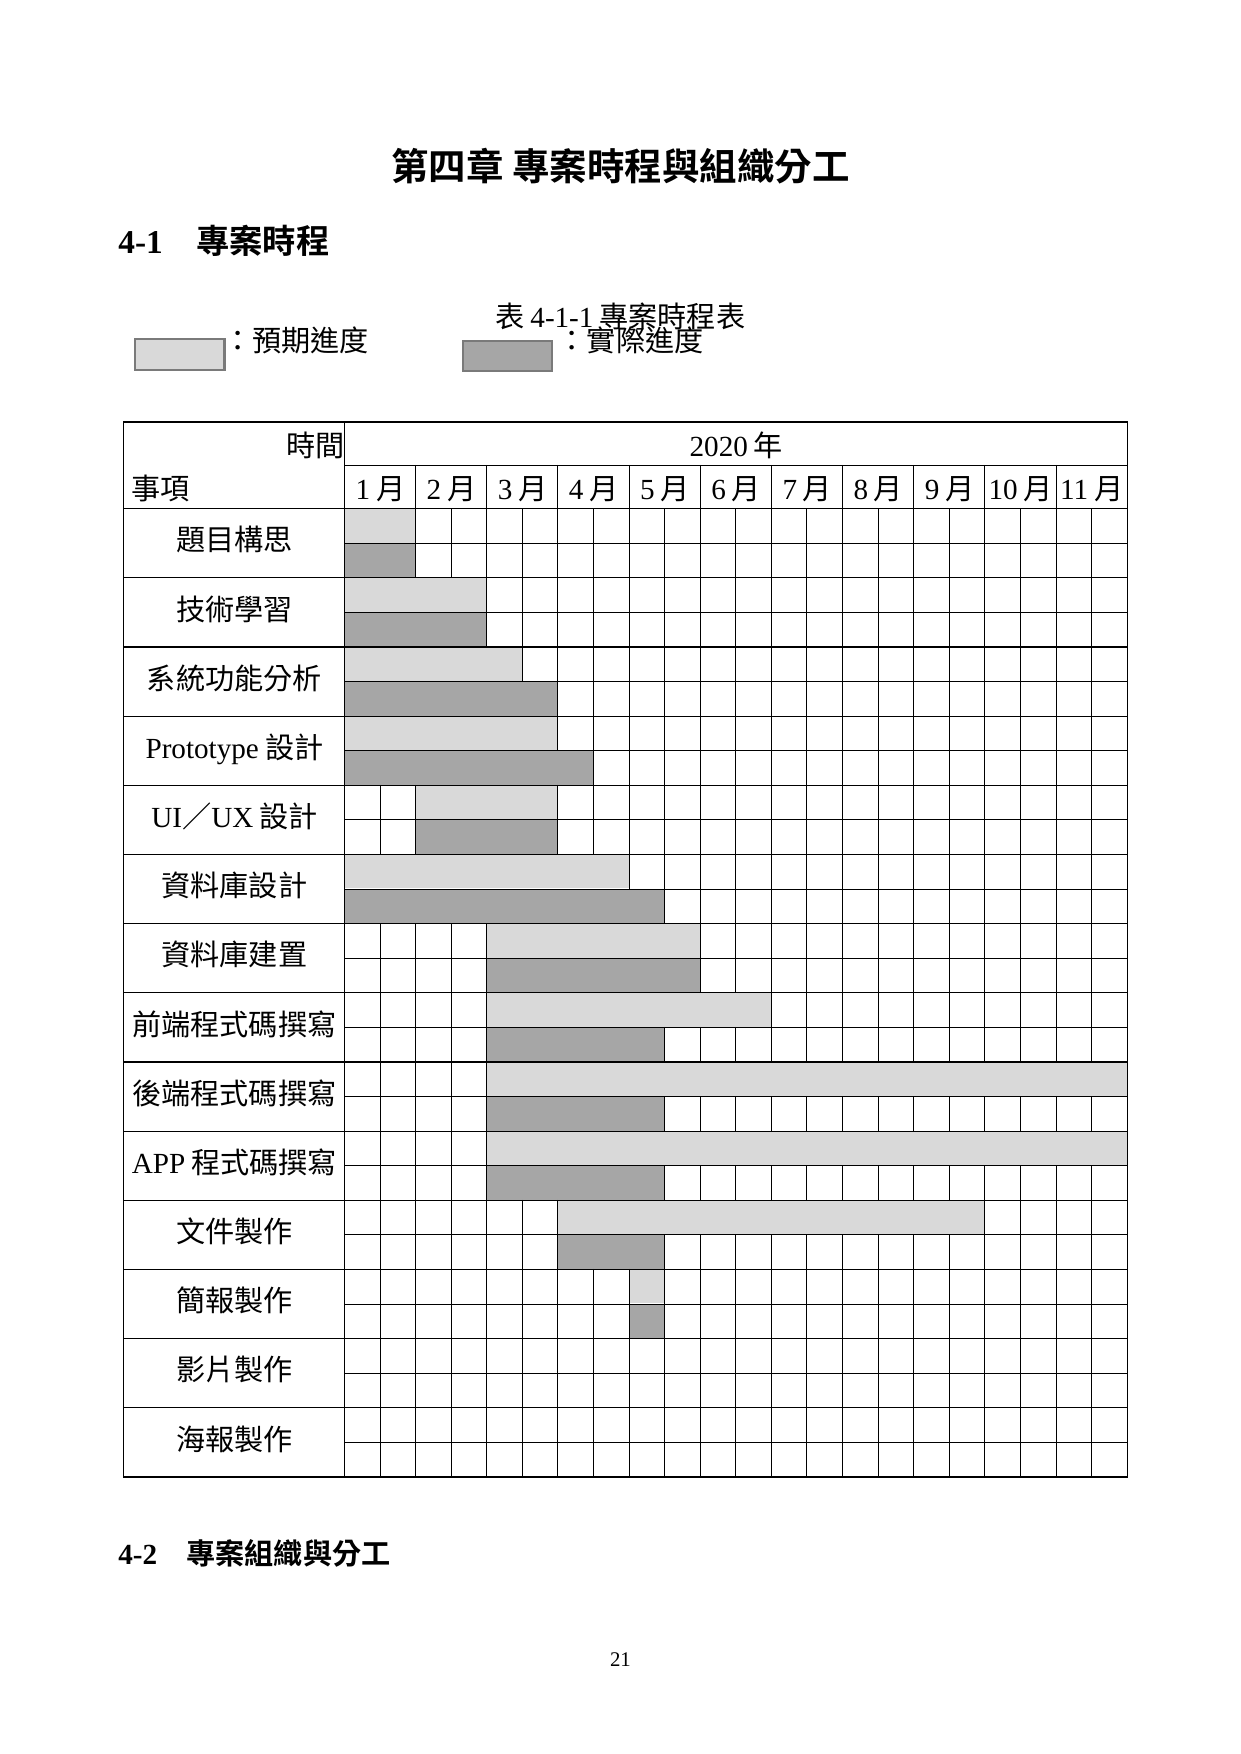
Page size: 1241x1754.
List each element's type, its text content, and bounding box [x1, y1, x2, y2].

table_cell [558, 509, 593, 543]
table_cell [807, 1339, 842, 1373]
table_cell [950, 1305, 984, 1338]
table_cell [1057, 1408, 1091, 1442]
table_cell [381, 924, 415, 958]
table_cell [487, 1305, 522, 1338]
table_cell [985, 1166, 1020, 1200]
table_cell [523, 544, 557, 577]
table_cell [665, 890, 700, 923]
table_cell [950, 1097, 984, 1131]
table_cell [452, 1305, 486, 1338]
table_cell [772, 613, 806, 646]
table_cell [736, 648, 771, 681]
table_cell [1092, 717, 1127, 750]
table_cell [772, 1166, 806, 1200]
table_cell [701, 1097, 735, 1131]
table_cell [1092, 1270, 1127, 1303]
table_cell [950, 1374, 984, 1407]
table_cell [1092, 1166, 1127, 1200]
table_cell [630, 578, 664, 612]
table_cell [1092, 924, 1127, 958]
table_cell [1057, 855, 1091, 888]
table_cell [416, 1408, 451, 1442]
table_cell [914, 890, 949, 923]
table_cell [736, 509, 771, 543]
table_cell [416, 993, 451, 1027]
table_cell [1021, 1443, 1056, 1476]
table_cell [807, 786, 842, 819]
table_cell [914, 820, 949, 854]
table_cell [665, 1166, 700, 1200]
table_cell [843, 1166, 878, 1200]
table_cell [345, 544, 415, 577]
table_cell [345, 751, 593, 785]
table_cell [736, 1097, 771, 1131]
table_cell [843, 648, 878, 681]
table_cell [879, 544, 913, 577]
table_cell [807, 1097, 842, 1131]
table_cell [879, 1408, 913, 1442]
table_cell 11月 [1057, 466, 1127, 508]
table_cell [345, 924, 380, 958]
table_cell [452, 1028, 486, 1061]
table_cell [1092, 578, 1127, 612]
table_cell [452, 1097, 486, 1131]
table_cell [807, 648, 842, 681]
table_cell [416, 1063, 451, 1096]
table_cell 資料庫設計 [124, 855, 344, 923]
table_cell [914, 786, 949, 819]
table_cell [985, 578, 1020, 612]
table_cell [345, 509, 415, 543]
table_cell [630, 544, 664, 577]
table_cell [381, 1408, 415, 1442]
table_cell [985, 1374, 1020, 1407]
table_cell [416, 1374, 451, 1407]
table_cell [381, 1132, 415, 1165]
table_cell [772, 682, 806, 716]
table_cell [594, 786, 629, 819]
table_cell [416, 959, 451, 992]
table_cell [772, 1305, 806, 1338]
table_cell [736, 855, 771, 888]
table_cell 7月 [772, 466, 842, 508]
table_cell [807, 751, 842, 785]
table_cell [843, 717, 878, 750]
table_cell [985, 924, 1020, 958]
table_cell [772, 751, 806, 785]
table_cell [558, 1201, 984, 1234]
table_cell [345, 959, 380, 992]
table_cell [487, 1374, 522, 1407]
table_cell 題目構思 [124, 509, 344, 577]
table_cell 1月 [345, 466, 415, 508]
table_cell [736, 1166, 771, 1200]
table_cell [950, 993, 984, 1027]
table_cell [843, 1235, 878, 1269]
table_cell [1021, 1270, 1056, 1303]
table_cell [843, 890, 878, 923]
table_cell [1092, 1235, 1127, 1269]
table_cell [487, 509, 522, 543]
table_cell [416, 1443, 451, 1476]
table_cell [701, 1270, 735, 1303]
table_cell [914, 751, 949, 785]
table_cell [950, 1339, 984, 1373]
table_cell [665, 1235, 700, 1269]
table_cell [665, 1028, 700, 1061]
table_cell [381, 1305, 415, 1338]
table_cell [665, 786, 700, 819]
table_cell [523, 509, 557, 543]
table_cell [914, 1235, 949, 1269]
table_cell [487, 1063, 1127, 1096]
table_cell [736, 1270, 771, 1303]
table_cell [1057, 890, 1091, 923]
text 4-1 專案時程 [118, 202, 1122, 277]
table_cell [1021, 1201, 1056, 1234]
table_cell [523, 1374, 557, 1407]
table_cell [914, 855, 949, 888]
table_cell [1092, 890, 1127, 923]
table_cell [914, 1374, 949, 1407]
table_cell [416, 1270, 451, 1303]
table_cell [452, 924, 486, 958]
table_cell [452, 1408, 486, 1442]
table_cell [950, 544, 984, 577]
table_cell [558, 1339, 593, 1373]
table_cell [416, 1028, 451, 1061]
table_cell [772, 509, 806, 543]
table_cell 6月 [701, 466, 771, 508]
table_cell [345, 1132, 380, 1165]
table_cell [701, 648, 735, 681]
table_cell [452, 544, 486, 577]
table_cell [416, 544, 451, 577]
table_cell [879, 959, 913, 992]
table_cell [665, 509, 700, 543]
table_cell [630, 1270, 664, 1303]
table_cell [1057, 1339, 1091, 1373]
table_cell [950, 613, 984, 646]
table_cell [879, 1235, 913, 1269]
table_cell [345, 1201, 380, 1234]
table_cell [1057, 820, 1091, 854]
table_cell [736, 751, 771, 785]
table_cell [381, 1339, 415, 1373]
table_cell [772, 648, 806, 681]
table_cell [879, 682, 913, 716]
table_cell [523, 1443, 557, 1476]
table_cell [665, 1270, 700, 1303]
table_cell [630, 1408, 664, 1442]
table_cell [665, 1408, 700, 1442]
table_cell [736, 1443, 771, 1476]
table_cell [985, 993, 1020, 1027]
table_cell [416, 1305, 451, 1338]
table_cell [914, 1166, 949, 1200]
table_cell [416, 1132, 451, 1165]
table_cell [914, 717, 949, 750]
table_cell [630, 1305, 664, 1338]
table_cell [843, 820, 878, 854]
table_cell [630, 509, 664, 543]
table_cell [523, 1305, 557, 1338]
table_cell [1021, 1097, 1056, 1131]
table_cell [807, 1305, 842, 1338]
table_cell [594, 717, 629, 750]
table_cell [1021, 1305, 1056, 1338]
table_cell [985, 1443, 1020, 1476]
table_cell [665, 544, 700, 577]
table_cell [914, 959, 949, 992]
table_cell [914, 1305, 949, 1338]
table_cell [772, 786, 806, 819]
table_cell [1021, 924, 1056, 958]
table_cell [630, 717, 664, 750]
table_cell [1092, 1339, 1127, 1373]
table_cell [345, 1097, 380, 1131]
table_cell [345, 855, 629, 888]
table_cell [381, 1235, 415, 1269]
table_cell [736, 613, 771, 646]
table_cell [914, 1443, 949, 1476]
table_cell [523, 1270, 557, 1303]
table_cell [594, 751, 629, 785]
table_cell [345, 1235, 380, 1269]
table_cell [487, 1235, 522, 1269]
table_cell [736, 820, 771, 854]
table_cell [1092, 855, 1127, 888]
table_cell [416, 1097, 451, 1131]
table_cell 4月 [558, 466, 629, 508]
table_cell [1092, 786, 1127, 819]
table_cell 海報製作 [124, 1408, 344, 1476]
table_cell 3月 [487, 466, 557, 508]
table_cell [1092, 1097, 1127, 1131]
table_cell [594, 613, 629, 646]
table_cell [736, 1339, 771, 1373]
table_cell [1092, 1408, 1127, 1442]
table_cell [807, 717, 842, 750]
table_cell [914, 1097, 949, 1131]
table_cell [345, 1374, 380, 1407]
table_cell [950, 682, 984, 716]
table_cell [1057, 1305, 1091, 1338]
table_cell [772, 1028, 806, 1061]
table_cell [701, 1235, 735, 1269]
table_cell [1057, 1443, 1091, 1476]
table_cell 2月 [416, 466, 486, 508]
table_cell [630, 751, 664, 785]
table_cell [736, 1305, 771, 1338]
table_cell [558, 682, 593, 716]
table_cell [807, 1235, 842, 1269]
table_cell [345, 1166, 380, 1200]
table_cell [452, 1339, 486, 1373]
table_cell [594, 509, 629, 543]
table_cell [665, 682, 700, 716]
table_cell [772, 1339, 806, 1373]
table_cell 資料庫建置 [124, 924, 344, 992]
table_cell [665, 1305, 700, 1338]
table_cell [701, 544, 735, 577]
table_cell [985, 1097, 1020, 1131]
table_cell [807, 1408, 842, 1442]
table_cell [594, 1443, 629, 1476]
table_cell [630, 855, 664, 888]
table_cell [1057, 1374, 1091, 1407]
table_cell [1021, 1235, 1056, 1269]
table_cell [345, 578, 486, 612]
table_cell [985, 682, 1020, 716]
table_cell [523, 648, 557, 681]
table_cell [665, 1374, 700, 1407]
table_cell [523, 613, 557, 646]
table_cell [772, 578, 806, 612]
table_cell [701, 959, 735, 992]
table_cell [487, 1132, 1127, 1165]
table_cell [1057, 648, 1091, 681]
table_cell [985, 717, 1020, 750]
table_cell [1092, 1443, 1127, 1476]
table_cell [1021, 509, 1056, 543]
table_cell 系統功能分析 [124, 648, 344, 716]
table_cell [772, 1235, 806, 1269]
table_cell [807, 1270, 842, 1303]
table_cell [1021, 820, 1056, 854]
table_cell [1092, 682, 1127, 716]
table_cell [1021, 578, 1056, 612]
table_cell [1057, 924, 1091, 958]
table_cell [807, 855, 842, 888]
table_cell [630, 1339, 664, 1373]
table_cell [487, 1339, 522, 1373]
table_cell [914, 1270, 949, 1303]
table_cell [950, 855, 984, 888]
table_cell [736, 1028, 771, 1061]
table_cell [1057, 544, 1091, 577]
table_cell [807, 578, 842, 612]
table_cell [1092, 993, 1127, 1027]
table_cell [807, 959, 842, 992]
table_cell [736, 1408, 771, 1442]
table_cell 5月 [630, 466, 700, 508]
table_cell [736, 1235, 771, 1269]
table_cell [807, 820, 842, 854]
table_cell [1057, 993, 1091, 1027]
table_header 2020年 [345, 423, 1127, 465]
table_cell [594, 1374, 629, 1407]
table_cell [594, 1305, 629, 1338]
table_cell [452, 959, 486, 992]
table_cell [914, 924, 949, 958]
table_cell [630, 648, 664, 681]
table_cell [772, 820, 806, 854]
table_cell [807, 993, 842, 1027]
table_cell [452, 1374, 486, 1407]
table_cell [416, 1166, 451, 1200]
table_cell [487, 1097, 664, 1131]
table_cell [985, 648, 1020, 681]
table_cell [452, 1063, 486, 1096]
table_cell [879, 648, 913, 681]
table_cell [879, 820, 913, 854]
table_header 時間 事項 [124, 423, 344, 508]
table_cell [558, 1374, 593, 1407]
table_cell [1092, 613, 1127, 646]
table_cell [594, 1339, 629, 1373]
table_cell [594, 820, 629, 854]
table_cell [345, 1443, 380, 1476]
table_cell [736, 544, 771, 577]
table_cell [381, 1374, 415, 1407]
table_cell [736, 924, 771, 958]
table_cell [594, 682, 629, 716]
table_cell [807, 890, 842, 923]
table_cell [1092, 959, 1127, 992]
table_cell [665, 855, 700, 888]
table_cell [879, 751, 913, 785]
table_cell [879, 1305, 913, 1338]
table_cell [950, 1408, 984, 1442]
table_cell [416, 786, 557, 819]
table_cell [487, 1201, 522, 1234]
table_cell [843, 613, 878, 646]
table_cell [701, 1374, 735, 1407]
table_cell [452, 1443, 486, 1476]
table_cell [950, 820, 984, 854]
table_cell [523, 1201, 557, 1234]
table_cell 9月 [914, 466, 984, 508]
table_cell [381, 1443, 415, 1476]
table_cell [914, 993, 949, 1027]
table_cell [950, 509, 984, 543]
table_cell [736, 959, 771, 992]
table_cell [843, 1443, 878, 1476]
table_cell [950, 1028, 984, 1061]
table_cell [345, 717, 557, 750]
table_cell [950, 751, 984, 785]
table_cell [772, 993, 806, 1027]
table_cell 前端程式碼撰寫 [124, 993, 344, 1061]
table_cell [1092, 544, 1127, 577]
table_cell [345, 1063, 380, 1096]
table_cell [914, 682, 949, 716]
table_cell [345, 1028, 380, 1061]
table_cell [594, 544, 629, 577]
table_cell [381, 959, 415, 992]
table_cell APP程式碼撰寫 [124, 1132, 344, 1200]
table_cell [701, 1166, 735, 1200]
table_cell [1092, 751, 1127, 785]
table_cell [665, 717, 700, 750]
table_cell [345, 613, 486, 646]
table_cell [594, 648, 629, 681]
table_cell [1057, 786, 1091, 819]
table_cell [1021, 717, 1056, 750]
table_cell [772, 717, 806, 750]
table_cell [879, 717, 913, 750]
table_cell [807, 1028, 842, 1061]
table_cell [1021, 544, 1056, 577]
table_cell [1021, 890, 1056, 923]
table_cell [345, 993, 380, 1027]
table_cell [950, 1270, 984, 1303]
table_cell [701, 924, 735, 958]
table_cell [1021, 786, 1056, 819]
table_cell [381, 1063, 415, 1096]
table_cell [381, 786, 415, 819]
table_cell [487, 924, 700, 958]
table_cell [879, 993, 913, 1027]
table_cell [879, 855, 913, 888]
table_cell [665, 613, 700, 646]
table_cell [665, 751, 700, 785]
table_cell [558, 578, 593, 612]
table_cell [843, 1028, 878, 1061]
table_cell [487, 1408, 522, 1442]
table_cell [843, 855, 878, 888]
table_cell [914, 544, 949, 577]
table_cell [914, 648, 949, 681]
table_cell [594, 1408, 629, 1442]
table_cell [701, 1408, 735, 1442]
table_cell [807, 682, 842, 716]
table_cell [772, 1443, 806, 1476]
table_cell [807, 1166, 842, 1200]
table_cell [1092, 1201, 1127, 1234]
table_cell [879, 1166, 913, 1200]
table_cell [843, 1305, 878, 1338]
table_cell [736, 786, 771, 819]
table_cell [630, 786, 664, 819]
table_cell [736, 717, 771, 750]
table_cell [985, 786, 1020, 819]
table_cell [345, 890, 664, 923]
table_cell [630, 613, 664, 646]
table_cell [701, 1443, 735, 1476]
table_cell [772, 890, 806, 923]
table_cell [843, 682, 878, 716]
table_cell [1057, 1028, 1091, 1061]
table_cell [1092, 648, 1127, 681]
table_cell [701, 820, 735, 854]
table_cell [1057, 1235, 1091, 1269]
table_cell [879, 1374, 913, 1407]
table_cell [914, 1339, 949, 1373]
table_cell [345, 786, 380, 819]
table_cell [985, 1339, 1020, 1373]
table_cell [1092, 509, 1127, 543]
table_cell 後端程式碼撰寫 [124, 1063, 344, 1131]
table_cell [1092, 820, 1127, 854]
text 第四章 專案時程與組織分工 [118, 127, 1122, 202]
table_cell [985, 751, 1020, 785]
table_cell [558, 544, 593, 577]
table_cell [772, 544, 806, 577]
table_cell [1021, 993, 1056, 1027]
table_cell [985, 613, 1020, 646]
table_cell [558, 820, 593, 854]
table_cell [1092, 1374, 1127, 1407]
table_cell [879, 1443, 913, 1476]
table_cell [701, 613, 735, 646]
table_cell [985, 890, 1020, 923]
table_cell [1057, 1166, 1091, 1200]
table_cell [1092, 1305, 1127, 1338]
table_cell [1021, 1408, 1056, 1442]
table_cell [345, 1408, 380, 1442]
table_cell [1057, 509, 1091, 543]
table_cell [985, 820, 1020, 854]
table_cell [807, 1374, 842, 1407]
table_cell [381, 1028, 415, 1061]
table_cell [843, 578, 878, 612]
table_cell [452, 1270, 486, 1303]
table_cell [1057, 959, 1091, 992]
table_cell Prototype設計 [124, 717, 344, 785]
table_cell [843, 544, 878, 577]
table_cell [701, 717, 735, 750]
table_cell [1021, 959, 1056, 992]
table_cell [381, 820, 415, 854]
table_cell [1092, 1028, 1127, 1061]
table_cell [1057, 1097, 1091, 1131]
table_cell [843, 993, 878, 1027]
table_cell [416, 820, 557, 854]
table_cell [594, 578, 629, 612]
table_cell [487, 1270, 522, 1303]
table_cell [452, 1201, 486, 1234]
table_cell [914, 578, 949, 612]
table_cell [950, 924, 984, 958]
table_cell [985, 1305, 1020, 1338]
table_cell [487, 1166, 664, 1200]
table_cell [950, 578, 984, 612]
table_cell [701, 751, 735, 785]
table_cell [558, 1443, 593, 1476]
table_cell [558, 1235, 664, 1269]
table_cell [701, 509, 735, 543]
table_cell [879, 1097, 913, 1131]
table_cell [1021, 751, 1056, 785]
table_cell [558, 1305, 593, 1338]
table_cell [843, 1270, 878, 1303]
table_cell [985, 1235, 1020, 1269]
table_cell [523, 1235, 557, 1269]
table_cell [701, 786, 735, 819]
table_cell [487, 613, 522, 646]
table_cell [950, 1235, 984, 1269]
table_cell [1057, 613, 1091, 646]
table_cell [487, 1443, 522, 1476]
table_cell [985, 1408, 1020, 1442]
table_cell [487, 993, 771, 1027]
table_cell [1057, 717, 1091, 750]
table_cell [843, 924, 878, 958]
table_cell [452, 993, 486, 1027]
table_cell [879, 578, 913, 612]
table_cell [914, 509, 949, 543]
table_cell [772, 1097, 806, 1131]
table_cell [1057, 751, 1091, 785]
table_cell [807, 613, 842, 646]
table_cell [1057, 578, 1091, 612]
table_cell [452, 1166, 486, 1200]
table_cell [701, 1305, 735, 1338]
table_cell [985, 1201, 1020, 1234]
table_cell [452, 509, 486, 543]
table_cell 影片製作 [124, 1339, 344, 1407]
table_cell [381, 1097, 415, 1131]
table_cell [1021, 1374, 1056, 1407]
table_cell [416, 1339, 451, 1373]
table_cell [487, 1028, 664, 1061]
table_cell [736, 890, 771, 923]
table_cell [736, 1374, 771, 1407]
table_cell 文件製作 [124, 1201, 344, 1269]
table_cell [381, 1166, 415, 1200]
table_cell [1021, 682, 1056, 716]
table_cell [701, 682, 735, 716]
table_cell [452, 1132, 486, 1165]
table_cell [843, 751, 878, 785]
table_cell [701, 578, 735, 612]
table_cell [345, 682, 557, 716]
table_cell [807, 509, 842, 543]
table_cell [594, 1270, 629, 1303]
table_cell [345, 820, 380, 854]
table_cell UI／UX設計 [124, 786, 344, 854]
table_cell [1021, 1028, 1056, 1061]
table_cell [985, 855, 1020, 888]
table_cell [950, 890, 984, 923]
table_cell [452, 1235, 486, 1269]
text 4-2 專案組織與分工 [118, 389, 1122, 1589]
table_cell [630, 1374, 664, 1407]
table_cell [630, 1443, 664, 1476]
table_cell [381, 993, 415, 1027]
table_cell [416, 924, 451, 958]
table_cell [985, 509, 1020, 543]
table_cell [665, 820, 700, 854]
table_cell [558, 717, 593, 750]
table_cell [1021, 855, 1056, 888]
table_cell [381, 1201, 415, 1234]
table_cell [487, 959, 700, 992]
table_cell [345, 1305, 380, 1338]
table_cell [772, 1270, 806, 1303]
table_cell [416, 1235, 451, 1269]
table_cell [843, 1408, 878, 1442]
table_cell [879, 1270, 913, 1303]
table_cell [523, 578, 557, 612]
table_cell [487, 578, 522, 612]
table_cell [558, 786, 593, 819]
table_cell 技術學習 [124, 578, 344, 646]
table_cell [558, 648, 593, 681]
table_cell [914, 1408, 949, 1442]
table_cell [736, 682, 771, 716]
table_cell [879, 924, 913, 958]
table_cell [772, 1374, 806, 1407]
table_cell [345, 1339, 380, 1373]
table_cell [879, 1028, 913, 1061]
table_cell [985, 959, 1020, 992]
table_cell [701, 855, 735, 888]
text 表4-1-1專案時程表 [118, 277, 1122, 352]
table_cell [843, 1097, 878, 1131]
table_cell 簡報製作 [124, 1270, 344, 1338]
table_cell [950, 786, 984, 819]
table_cell [487, 544, 522, 577]
table_cell [1021, 648, 1056, 681]
table_cell [558, 613, 593, 646]
table_cell [345, 648, 522, 681]
table_cell [416, 1201, 451, 1234]
table_cell [736, 578, 771, 612]
table_cell [807, 924, 842, 958]
table_cell [345, 1270, 380, 1303]
table_cell [701, 1339, 735, 1373]
table_cell [843, 786, 878, 819]
table_cell [772, 959, 806, 992]
table_cell [843, 1374, 878, 1407]
table_cell [665, 648, 700, 681]
table_cell [879, 613, 913, 646]
table_cell [416, 509, 451, 543]
table_cell [665, 578, 700, 612]
table_cell [950, 1443, 984, 1476]
table_cell [1057, 1201, 1091, 1234]
table_cell [985, 544, 1020, 577]
table_cell [879, 890, 913, 923]
table_cell 10月 [985, 466, 1056, 508]
table_cell [630, 820, 664, 854]
table_cell [701, 1028, 735, 1061]
table_cell [950, 1166, 984, 1200]
table_cell [843, 959, 878, 992]
table_cell [558, 1270, 593, 1303]
table_cell 8月 [843, 466, 913, 508]
table_cell [879, 786, 913, 819]
table_cell [772, 1408, 806, 1442]
table_cell [523, 1408, 557, 1442]
table_cell [985, 1270, 1020, 1303]
table_cell [1057, 1270, 1091, 1303]
table_cell [807, 1443, 842, 1476]
table_cell [914, 1028, 949, 1061]
table_cell [985, 1028, 1020, 1061]
table_cell [843, 509, 878, 543]
table_cell [772, 924, 806, 958]
table_cell [1021, 1339, 1056, 1373]
table_cell [879, 509, 913, 543]
table_cell [1057, 682, 1091, 716]
table_cell [630, 682, 664, 716]
table_cell [807, 544, 842, 577]
table_cell [701, 890, 735, 923]
table_cell [843, 1339, 878, 1373]
table_cell [665, 1097, 700, 1131]
table_cell [1021, 1166, 1056, 1200]
table_cell [381, 1270, 415, 1303]
table_cell [950, 959, 984, 992]
table_cell [665, 1339, 700, 1373]
table_cell [950, 717, 984, 750]
table_cell [1021, 613, 1056, 646]
table_cell [523, 1339, 557, 1373]
table_cell [914, 613, 949, 646]
table_cell [558, 1408, 593, 1442]
table_cell [665, 1443, 700, 1476]
table_cell [879, 1339, 913, 1373]
table_cell [950, 648, 984, 681]
table_cell [772, 855, 806, 888]
